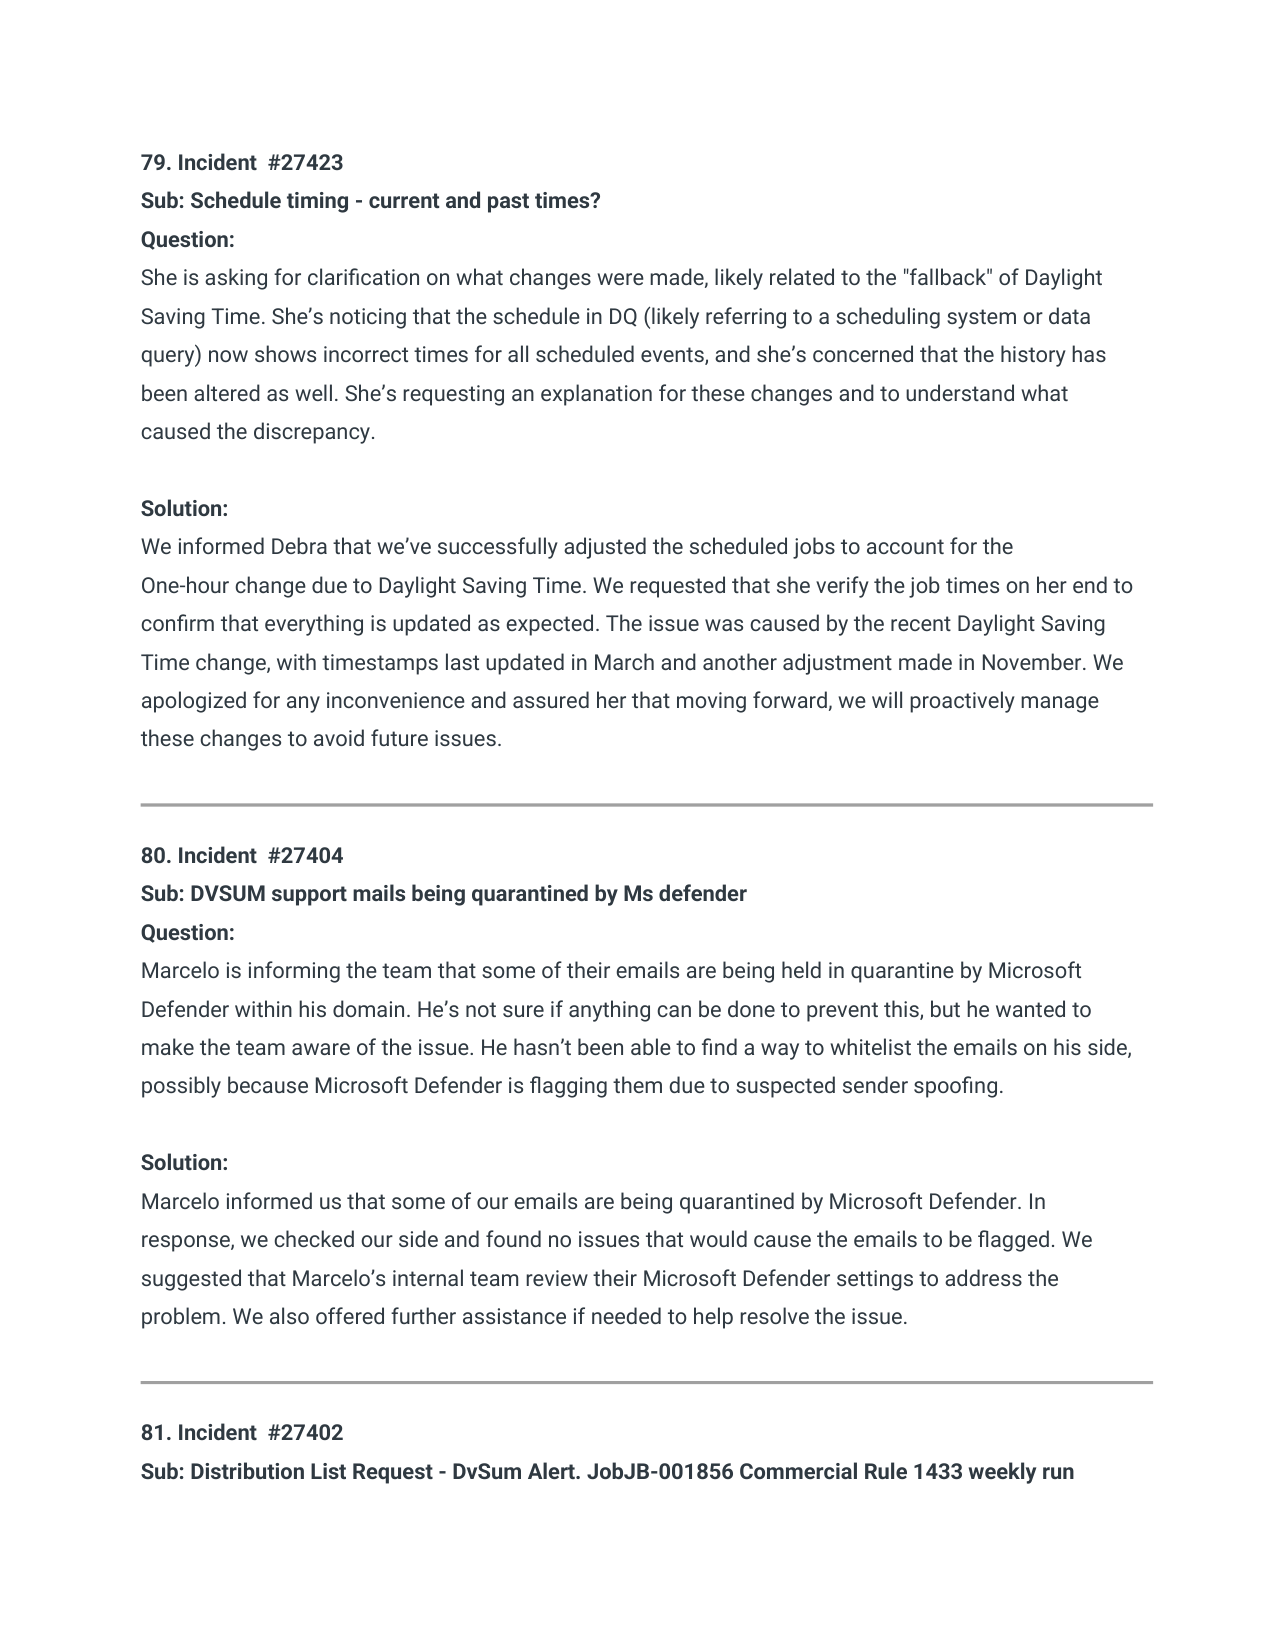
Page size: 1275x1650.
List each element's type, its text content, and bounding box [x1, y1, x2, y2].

text 80. Incident #27404 [141, 843, 1181, 868]
text confirm that everything is updated as expected. The issue was caused by the recent Daylight Saving [141, 611, 1181, 637]
text One-hour change due to Daylight Saving Time. We requested that she verify the job times on her end to [141, 573, 1181, 598]
text 79. Incident #27423 [141, 150, 1181, 176]
text Marcelo is informing the team that some of their emails are being held in quarantine by Microsoft [141, 958, 1181, 984]
text Sub: Distribution List Request - DvSum Alert. JobJB-001856 Commercial Rule 1433 weekly run [141, 1459, 1181, 1484]
text possibly because Microsoft Defender is flagging them due to suspected sender spoofing. [141, 1073, 1181, 1099]
text She is asking for clarification on what changes were made, likely related to the "fallback" of Daylight [141, 265, 1181, 291]
text Time change, with timestamps last updated in March and another adjustment made in November. We [141, 650, 1181, 675]
text caused the discrepancy. [141, 419, 1181, 445]
text Saving Time. She’s noticing that the schedule in DQ (likely referring to a scheduling system or data [141, 304, 1181, 329]
text Sub: Schedule timing - current and past times? [141, 188, 1181, 214]
text query) now shows incorrect times for all scheduled events, and she’s concerned that the history has [141, 342, 1181, 368]
text suggested that Marcelo’s internal team review their Microsoft Defender settings to address the [141, 1266, 1181, 1291]
text Solution: [141, 496, 1181, 522]
text Defender within his domain. He’s not sure if anything can be done to prevent this, but he wanted to [141, 997, 1181, 1022]
text Sub: DVSUM support mails being quarantined by Ms defender [141, 881, 1181, 907]
text these changes to avoid future issues. [141, 727, 1181, 752]
text response, we checked our side and found no issues that would cause the emails to be flagged. We [141, 1227, 1181, 1253]
text apologized for any inconvenience and assured her that moving forward, we will proactively manage [141, 688, 1181, 714]
text We informed Debra that we’ve successfully adjusted the scheduled jobs to account for the [141, 534, 1181, 560]
text been altered as well. She’s requesting an explanation for these changes and to understand what [141, 381, 1181, 406]
text make the team aware of the issue. He hasn’t been able to find a way to whitelist the emails on his side, [141, 1035, 1181, 1061]
text Marcelo informed us that some of our emails are being quarantined by Microsoft Defender. In [141, 1189, 1181, 1214]
text Question: [141, 227, 1181, 252]
text problem. We also offered further assistance if needed to help resolve the issue. [141, 1304, 1181, 1330]
text Question: [141, 920, 1181, 945]
text 81. Incident #27402 [141, 1421, 1181, 1446]
text Solution: [141, 1150, 1181, 1176]
